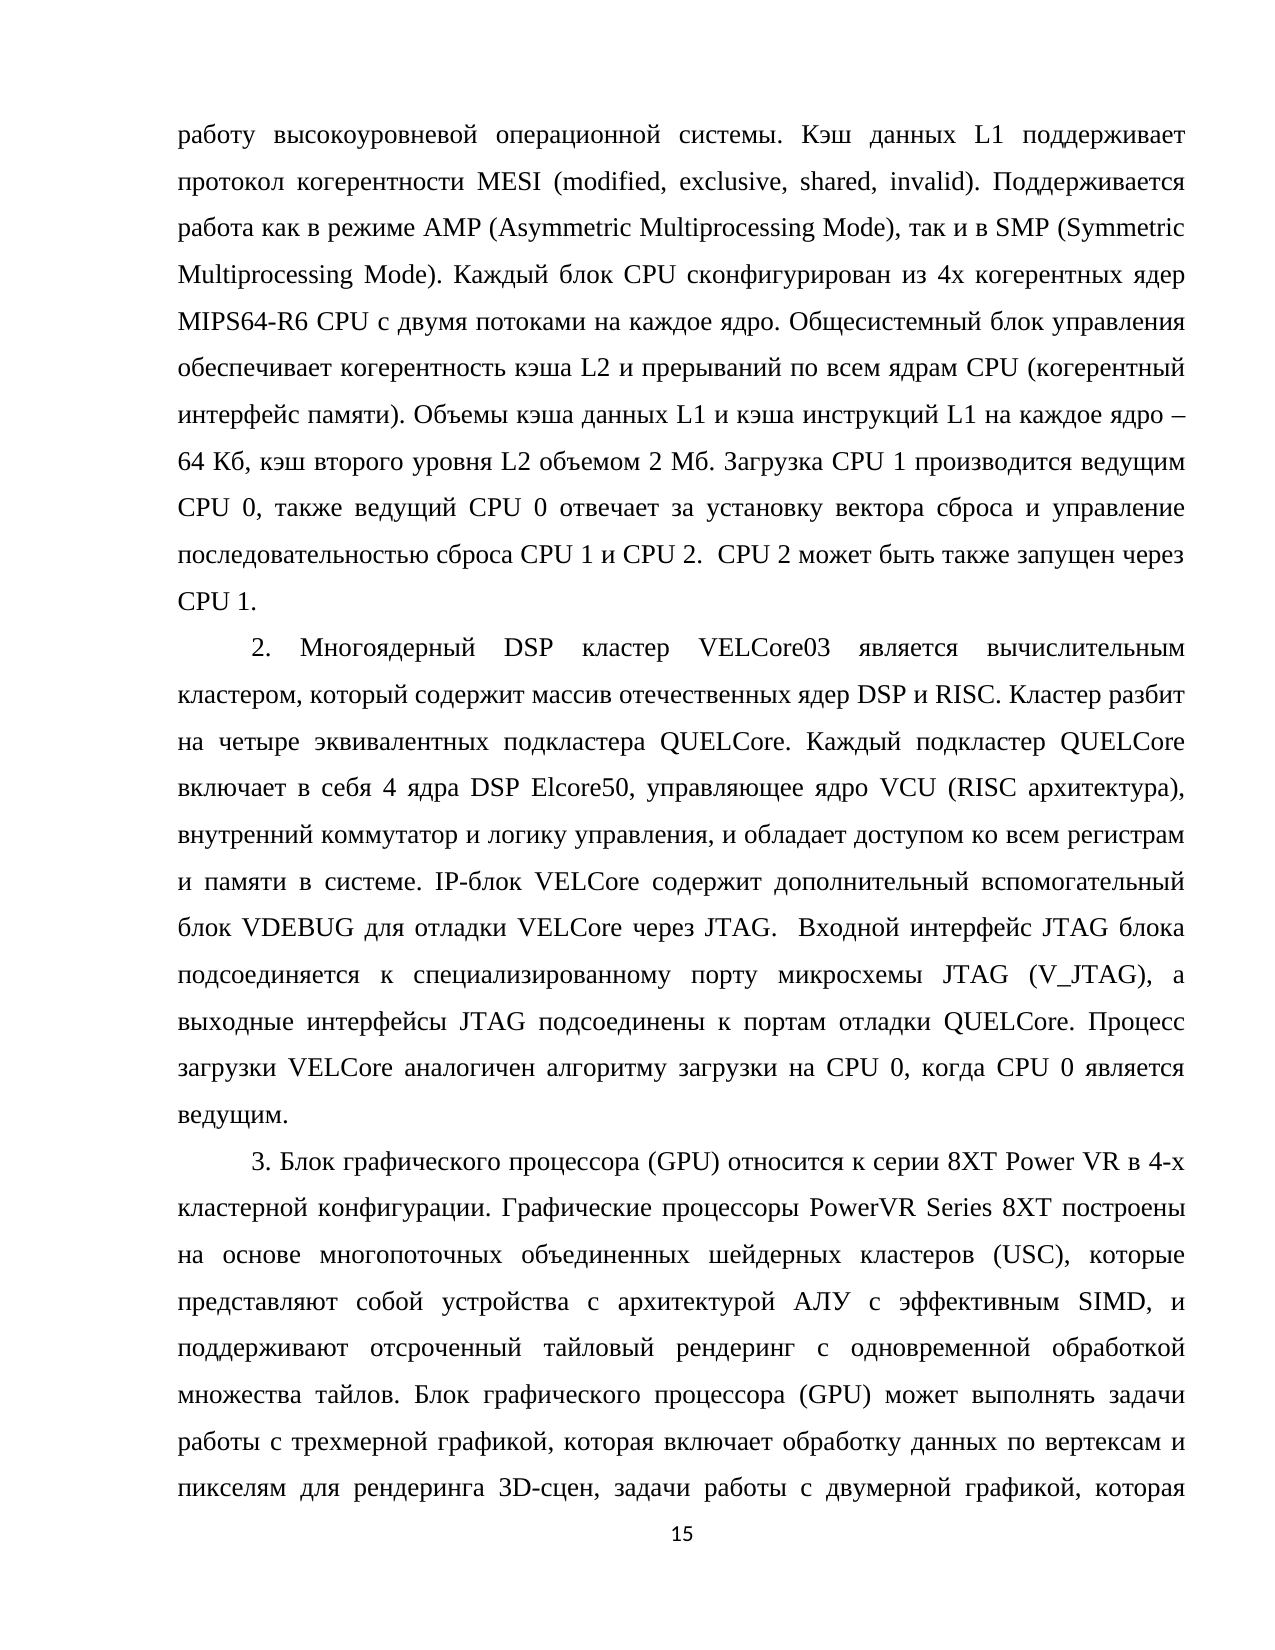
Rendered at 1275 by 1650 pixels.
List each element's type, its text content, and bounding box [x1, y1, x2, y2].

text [177, 118, 1186, 616]
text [177, 1145, 1186, 1503]
text 2. Многоядерный DSP кластер VELCore03 является вычислительным кластером, который содержит массив отечественных ядер DSP и RISC. Кластер разбит на четыре эквивалентных подкластера QUELCore. Каждый подкластер QUELCore включает в себя 4 ядра DSP Elcore50, управляющее ядро VCU (RISC архитектура), внутренний коммутатор и логику управления, и обладает доступом ко всем регистрам и памяти в системе. IP-блок VELCore содержит дополнительный вспомогательный блок VDEBUG для отладки VELCore через JTAG. Входной интерфейс JTAG блока подсоединяется к специализированному порту микросхемы JTAG (V_JTAG), а выходные интерфейсы JTAG подсоединены к портам отладки QUELCore. Процесс загрузки VELCore аналогичен алгоритму загрузки на CPU 0, когда CPU 0 является ведущим. [177, 631, 1186, 1129]
